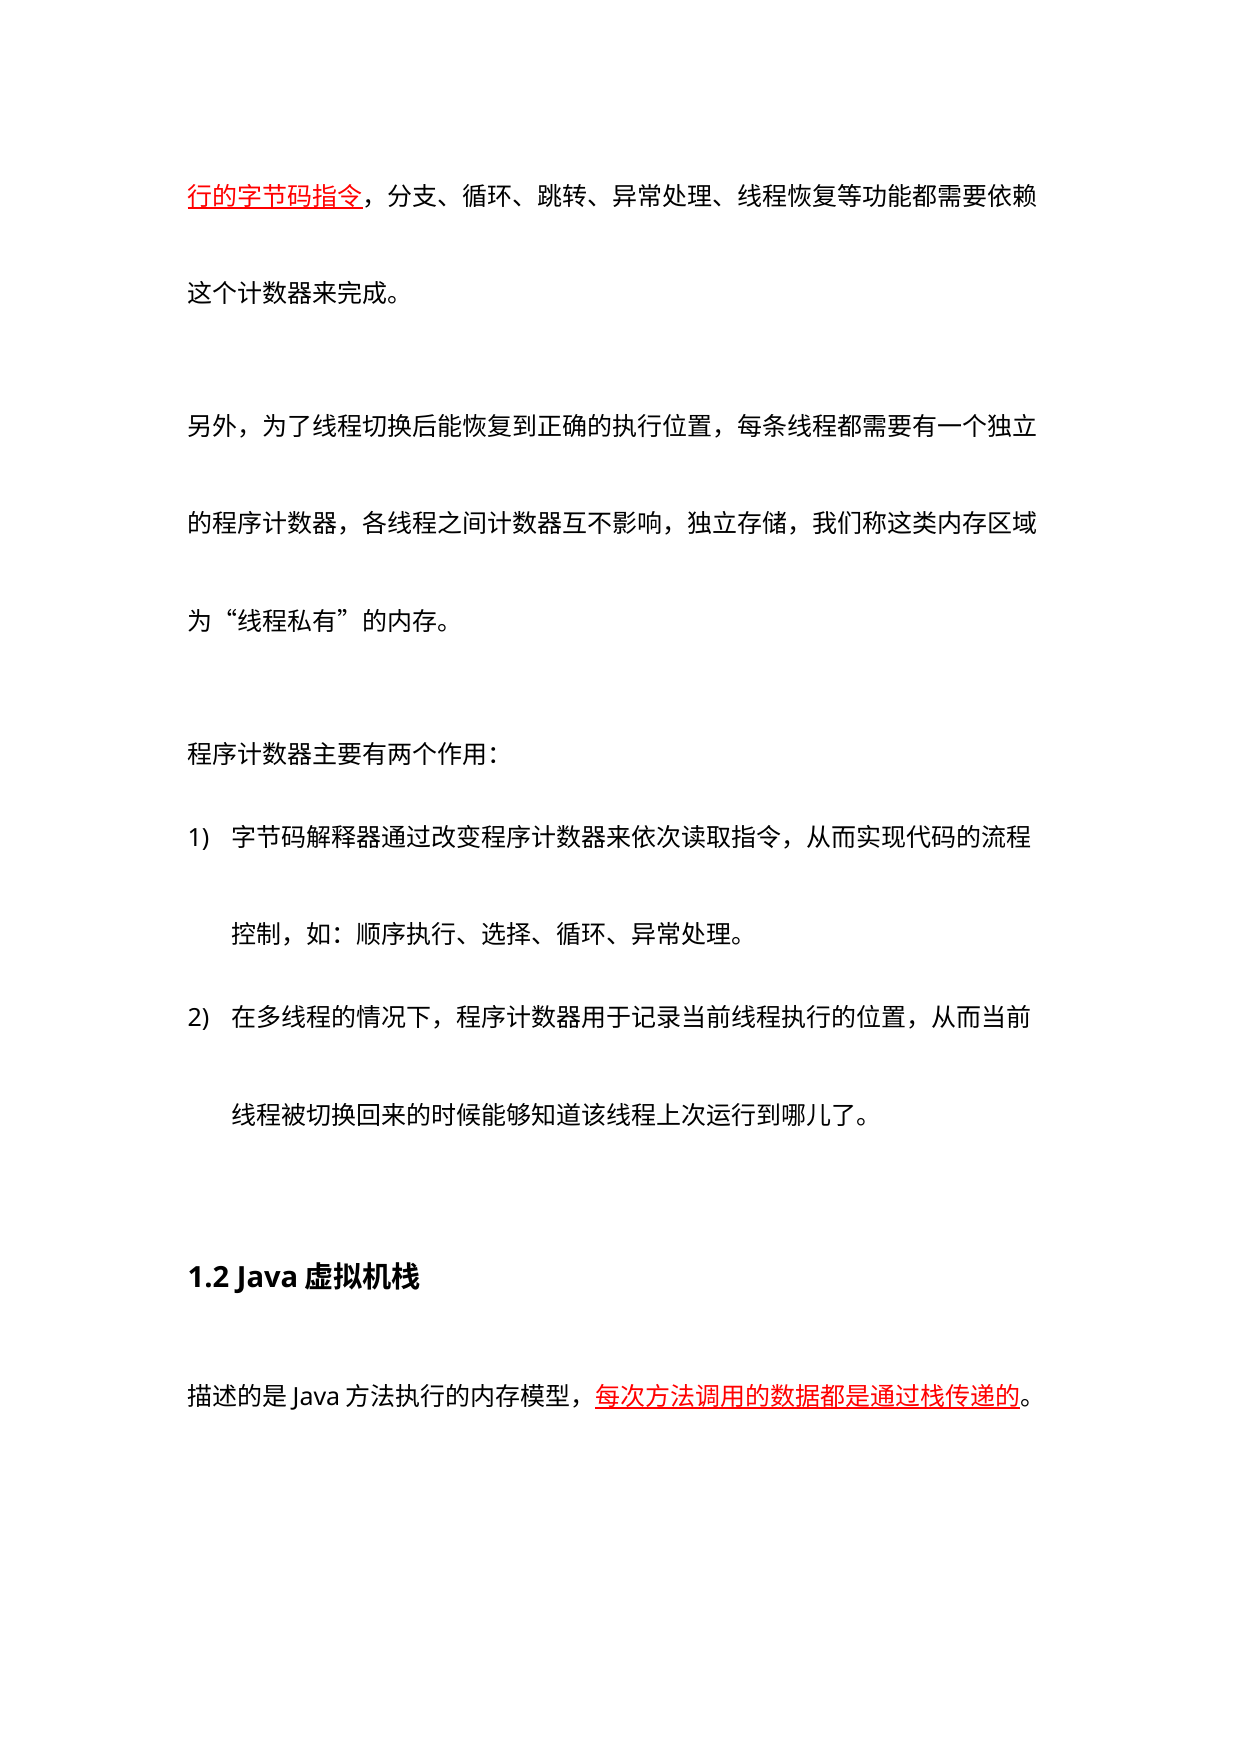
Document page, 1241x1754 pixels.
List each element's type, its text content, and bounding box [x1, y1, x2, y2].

text 另外，为了线程切换后能恢复到正确的执行位置，每条线程都需要有一个独立的程序计数器，各线程之间计数器互不影响，独立存储，我们称这类内存区域为“线程私有”的内存。 [187, 392, 1053, 652]
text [187, 162, 1053, 324]
subtitle 1.2 Java虚拟机栈 [187, 1243, 1053, 1308]
list 在多线程的情况下，程序计数器用于记录当前线程执行的位置，从而当前线程被切换回来的时候能够知道该线程上次运行到哪儿了。 [187, 983, 1053, 1146]
text 描述的是Java方法执行的内存模型，每次方法调用的数据都是通过栈传递的。 [187, 1362, 1053, 1427]
list 字节码解释器通过改变程序计数器来依次读取指令，从而实现代码的流程控制，如：顺序执行、选择、循环、异常处理。 [187, 803, 1053, 965]
text 程序计数器主要有两个作用： [187, 720, 1053, 785]
